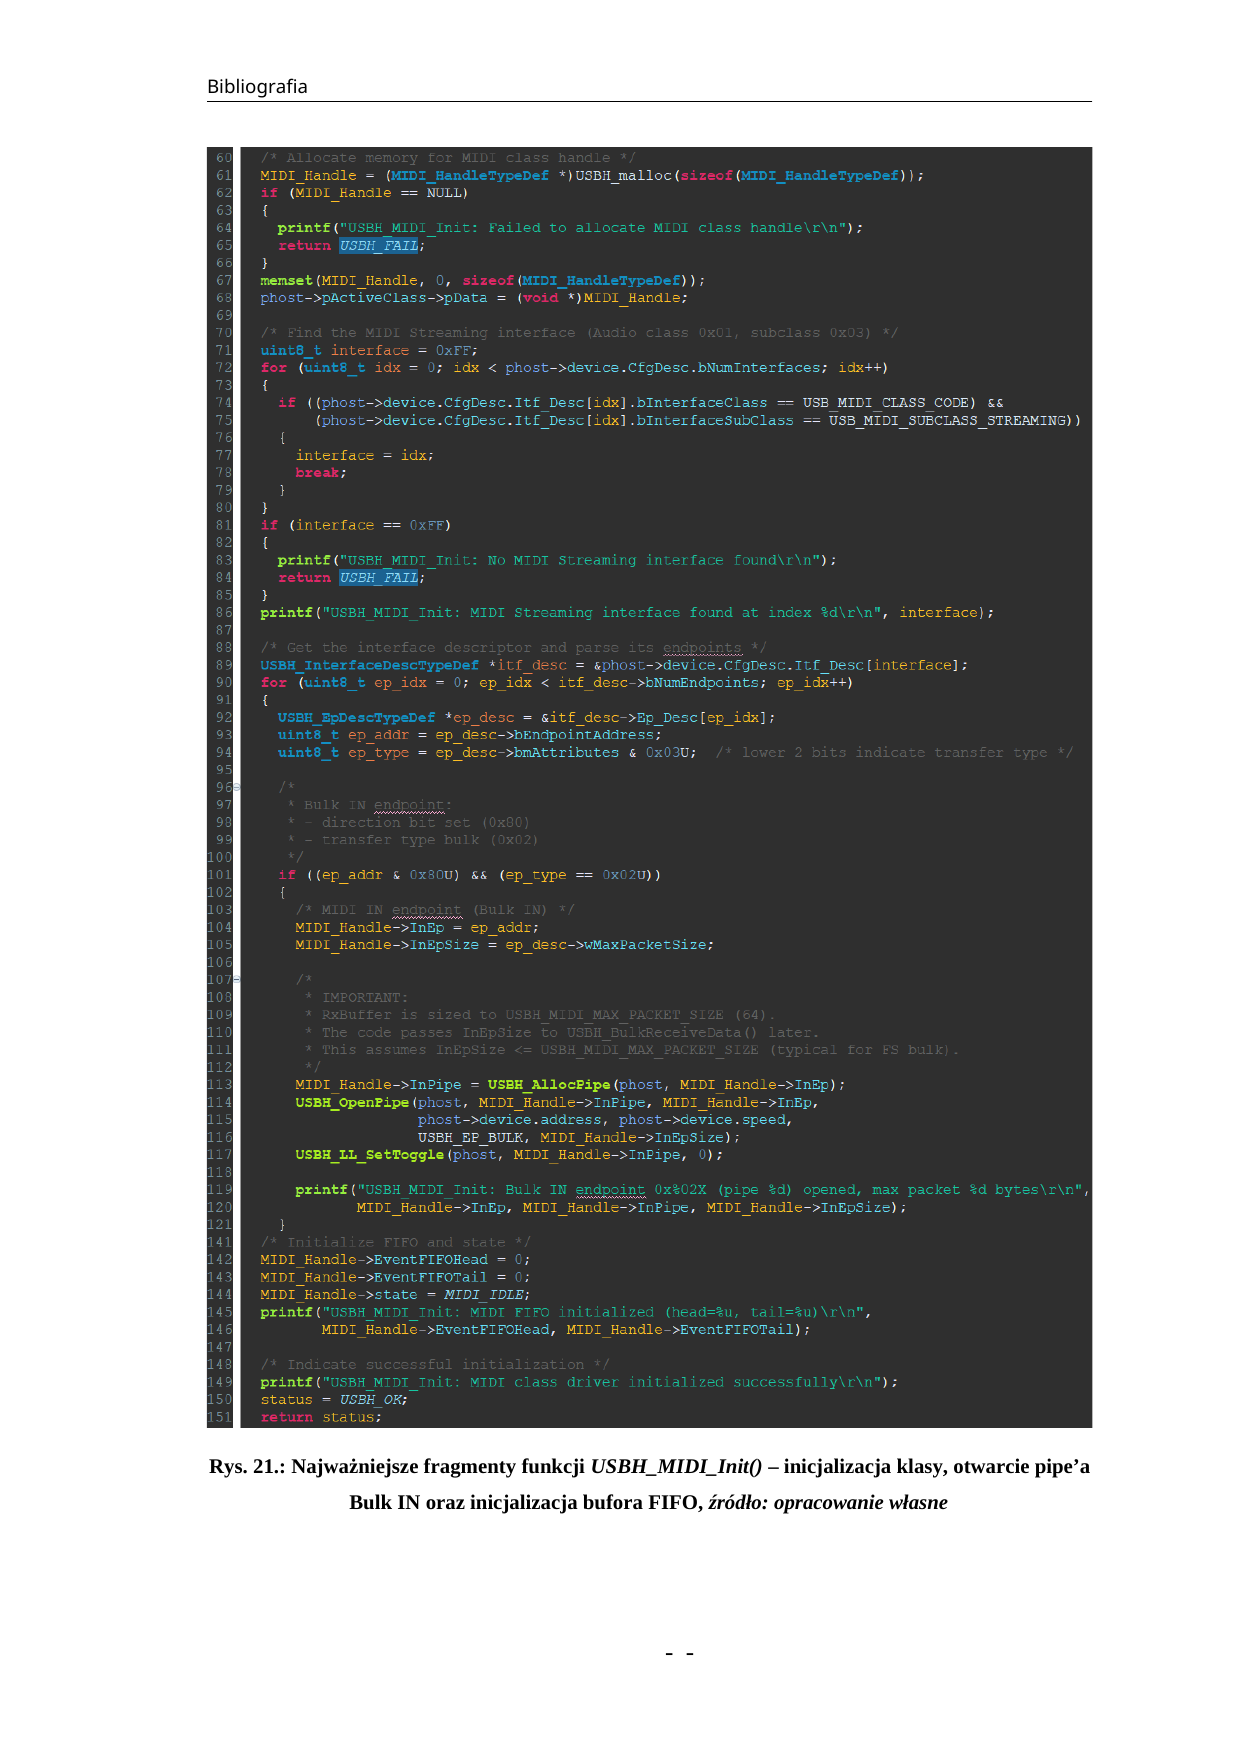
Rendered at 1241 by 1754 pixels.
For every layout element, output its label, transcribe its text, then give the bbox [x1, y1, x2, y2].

picture [206, 147, 1093, 1428]
